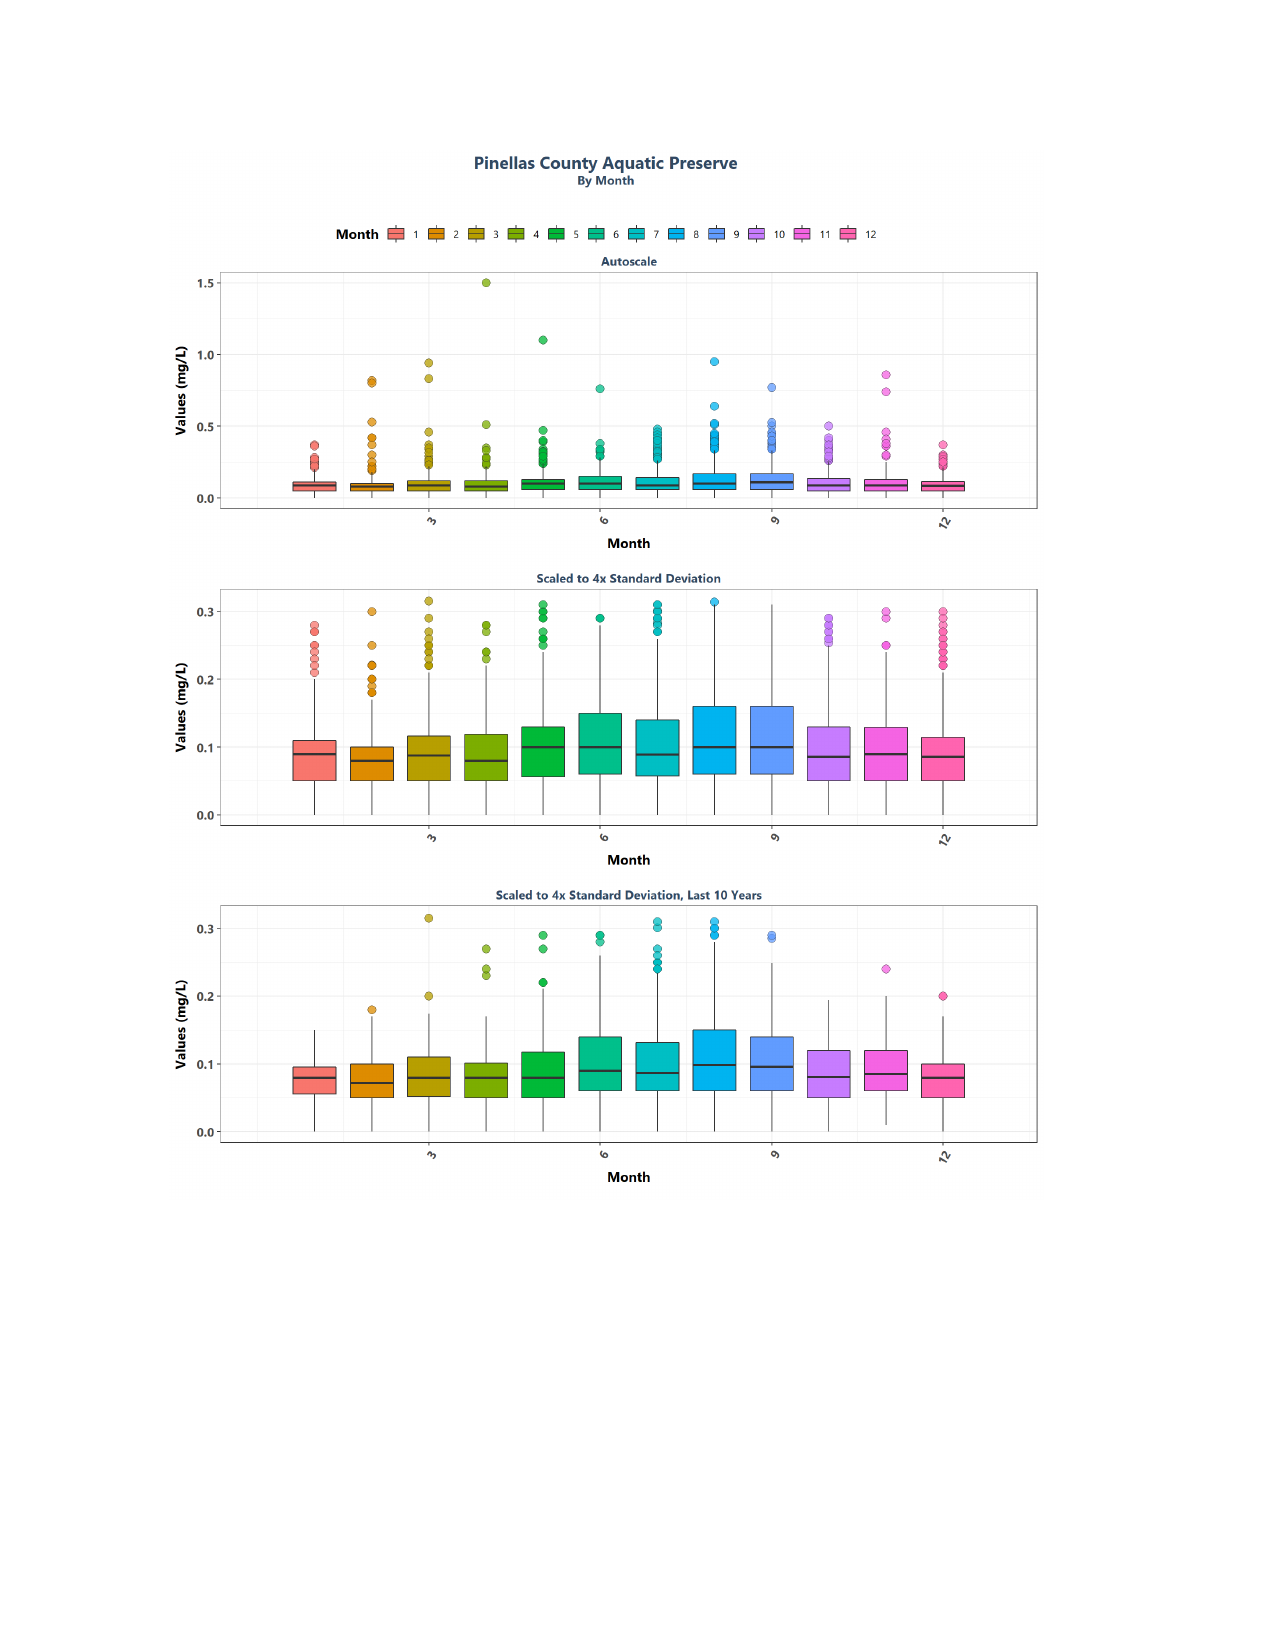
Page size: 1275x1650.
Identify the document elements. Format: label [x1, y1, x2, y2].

picture [168, 150, 1044, 1200]
